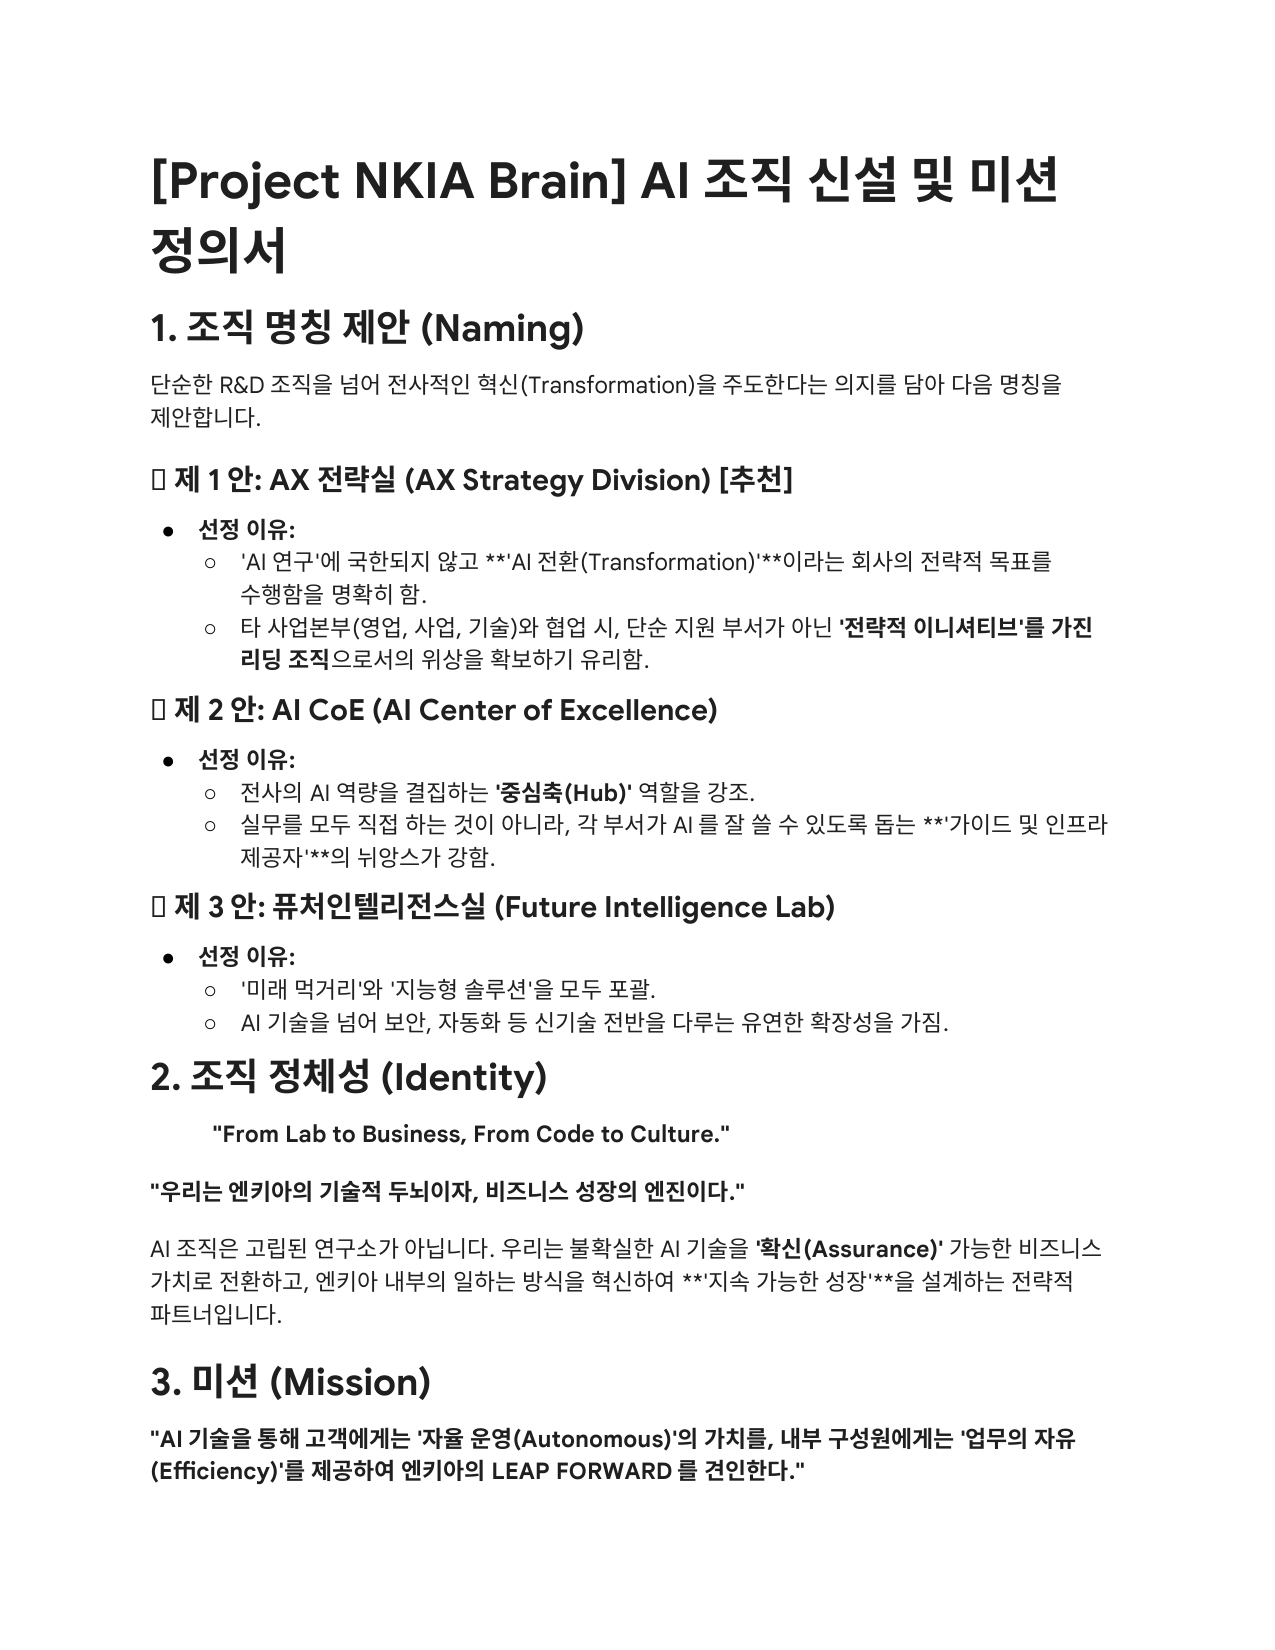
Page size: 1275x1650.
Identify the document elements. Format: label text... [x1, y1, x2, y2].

text "AI 기술을 통해 고객에게는 '자율 운영(Autonomous)'의 가치를, 내부 구성원에게는 '업무의 자유(Efficiency)'를 제공하여 엔키아의 LEAP FORWARD를 견인한다." [150, 1425, 1125, 1486]
subtitle 2. 조직 정체성 (Identity) [150, 1054, 1125, 1101]
text "우리는 엔키아의 기술적 두뇌이자, 비즈니스 성장의 엔진이다." [150, 1178, 1125, 1207]
list 선정 이유: [161, 516, 1125, 544]
text "From Lab to Business, From Code to Culture." [212, 1120, 1062, 1149]
list 선정 이유: [161, 943, 1125, 972]
text AI 조직은 고립된 연구소가 아닙니다. 우리는 불확실한 AI 기술을 '확신(Assurance)' 가능한 비즈니스 가치로 전환하고, 엔키아 내부의 일하는 방식을 혁신하여 **'지속 가능한 성장'**을 설계하는 전략적 파트너입니다. [150, 1236, 1125, 1330]
list AI 기술을 넘어 보안, 자동화 등 신기술 전반을 다루는 유연한 확장성을 가짐. [203, 1009, 1125, 1038]
list 전사의 AI 역량을 결집하는 '중심축(Hub)' 역할을 강조. [203, 779, 1125, 807]
subtitle 3. 미션 (Mission) [150, 1359, 1125, 1406]
list 타 사업본부(영업, 사업, 기술)와 협업 시, 단순 지원 부서가 아닌 '전략적 이니셔티브'를 가진 리딩 조직으로서의 위상을 확보하기 유리함. [203, 614, 1125, 675]
subtitle 1. 조직 명칭 제안 (Naming) [150, 305, 1125, 352]
text 단순한 R&D 조직을 넘어 전사적인 혁신(Transformation)을 주도한다는 의지를 담아 다음 명칭을 제안합니다. [150, 371, 1125, 433]
subtitle 🥉 제 3안: 퓨처인텔리전스실 (Future Intelligence Lab) [150, 889, 1125, 926]
subtitle 🥈 제 2안: AI CoE (AI Center of Excellence) [150, 692, 1125, 728]
list 실무를 모두 직접 하는 것이 아니라, 각 부서가 AI를 잘 쓸 수 있도록 돕는 **'가이드 및 인프라 제공자'**의 뉘앙스가 강함. [203, 811, 1125, 873]
subtitle 🥇 제 1안: AX 전략실 (AX Strategy Division) [추천] [150, 462, 1125, 498]
list 선정 이유: [161, 746, 1125, 775]
subtitle [Project NKIA Brain] AI 조직 신설 및 미션 정의서 [150, 150, 1125, 284]
list 'AI 연구'에 국한되지 않고 **'AI 전환(Transformation)'**이라는 회사의 전략적 목표를 수행함을 명확히 함. [203, 548, 1125, 610]
list '미래 먹거리'와 '지능형 솔루션'을 모두 포괄. [203, 976, 1125, 1005]
